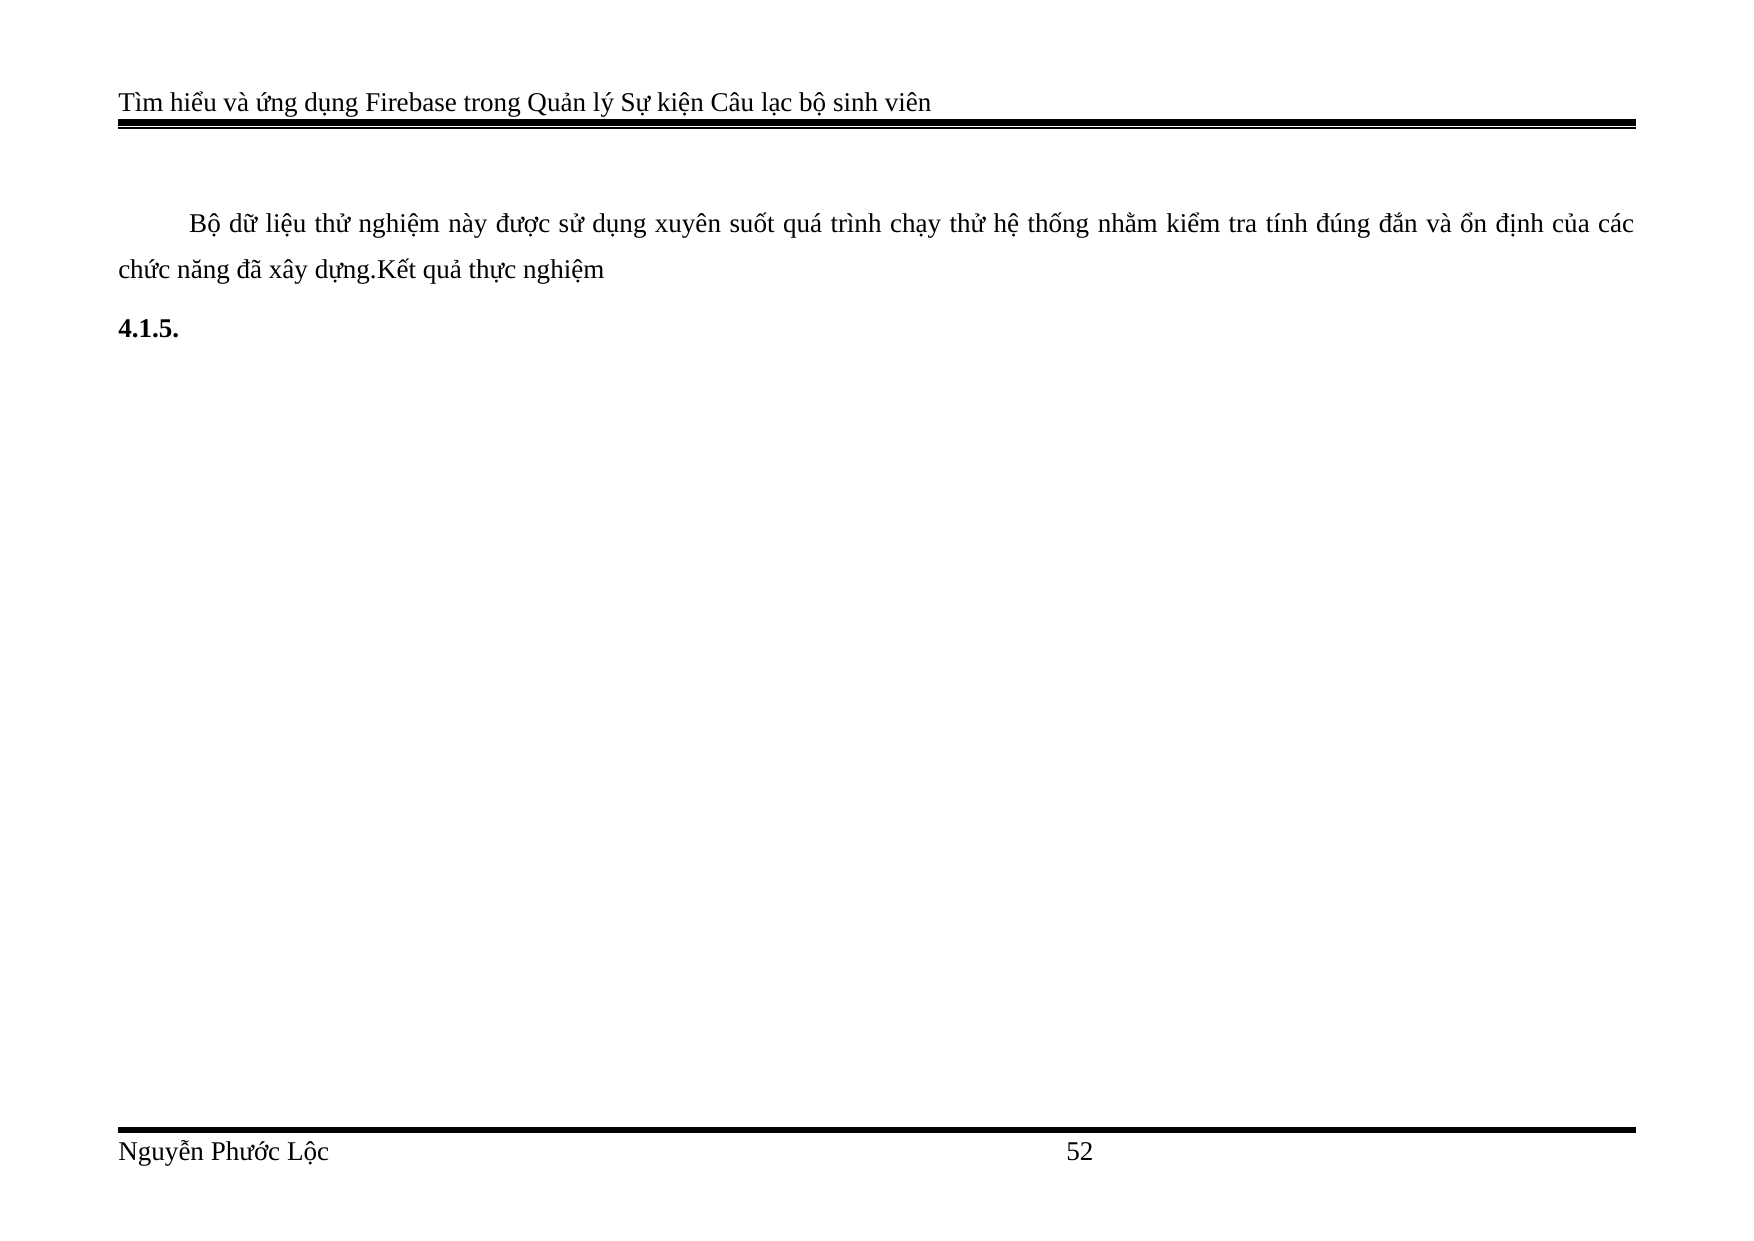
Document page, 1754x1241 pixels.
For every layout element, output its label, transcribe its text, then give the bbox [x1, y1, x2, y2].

text Bộ dữ liệu thử nghiệm này được sử dụng xuyên suốt quá trình chạy thử hệ thống nhằm kiểm tra tính đúng đắn và ổn định của các chức năng đã xây dựng.Kết quả thực nghiệm [118, 207, 1636, 284]
